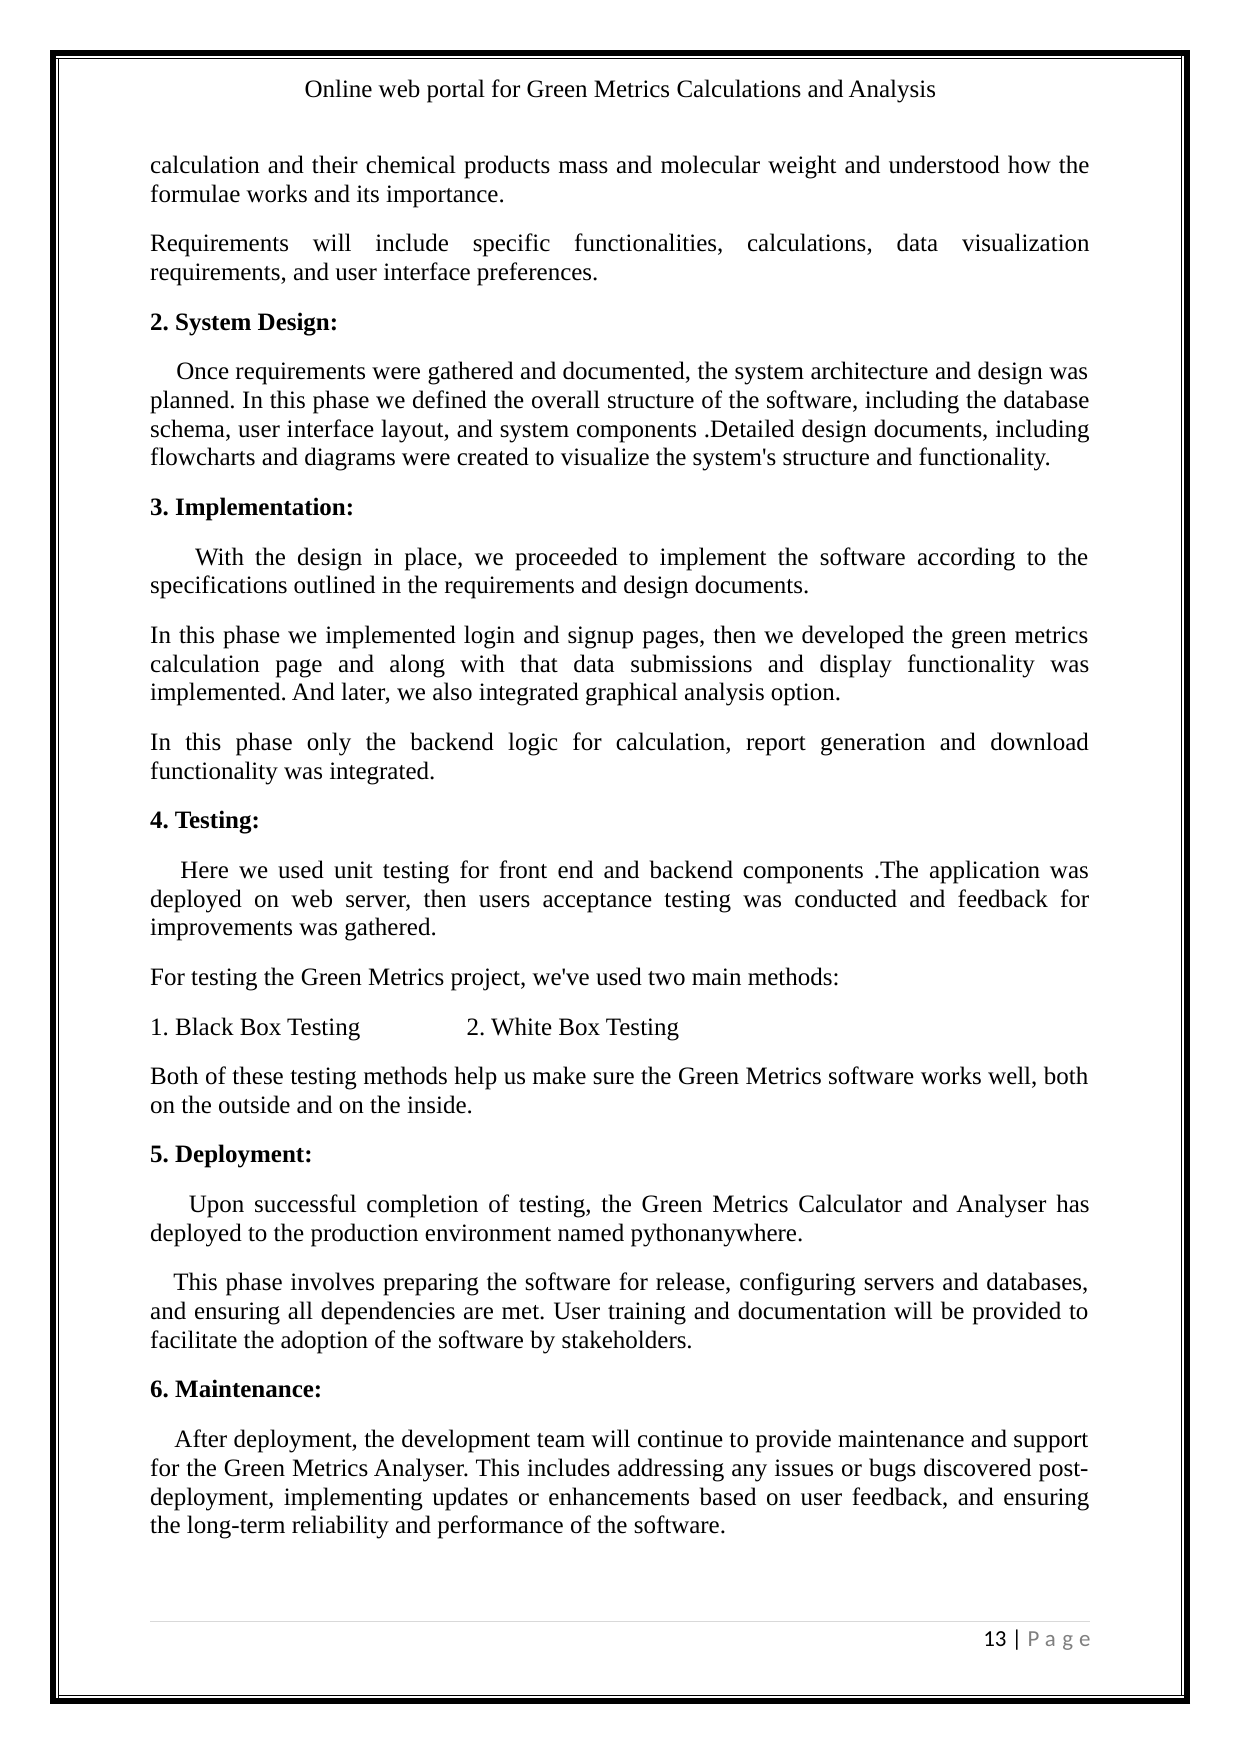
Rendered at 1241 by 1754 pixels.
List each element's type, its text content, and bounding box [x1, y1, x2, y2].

text 6. Maintenance: [150, 1374, 1090, 1403]
text 1. Black Box Testing 2. White Box Testing [150, 1012, 1090, 1040]
text Requirements will include specific functionalities, calculations, data visualization requirements, and user interface preferences. [150, 228, 1090, 286]
text In this phase we implemented login and signup pages, then we developed the green metrics calculation page and along with that data submissions and display functionality was implemented. And later, we also integrated graphical analysis option. [150, 620, 1090, 706]
text This phase involves preparing the software for release, configuring servers and databases, and ensuring all dependencies are met. User training and documentation will be provided to facilitate the adoption of the software by stakeholders. [150, 1267, 1090, 1354]
text 5. Deployment: [150, 1139, 1090, 1168]
text After deployment, the development team will continue to provide maintenance and support for the Green Metrics Analyser. This includes addressing any issues or bugs discovered post-deployment, implementing updates or enhancements based on user feedback, and ensuring the long-term reliability and performance of the software. [150, 1424, 1090, 1539]
text In this phase only the backend logic for calculation, report generation and download functionality was integrated. [150, 727, 1090, 784]
text 3. Implementation: [150, 492, 1090, 521]
text With the design in place, we proceeded to implement the software according to the specifications outlined in the requirements and design documents. [150, 542, 1090, 599]
text For testing the Green Metrics project, we've used two main methods: [150, 962, 1090, 991]
text 2. System Design: [150, 307, 1090, 335]
text Once requirements were gathered and documented, the system architecture and design was planned. In this phase we defined the overall structure of the software, including the database schema, user interface layout, and system components .Detailed design documents, including flowcharts and diagrams were created to visualize the system's structure and functionality. [150, 356, 1090, 471]
text 4. Testing: [150, 805, 1090, 834]
text Here we used unit testing for front end and backend components .The application was deployed on web server, then users acceptance testing was conducted and feedback for improvements was gathered. [150, 855, 1090, 941]
text Both of these testing methods help us make sure the Green Metrics software works well, both on the outside and on the inside. [150, 1061, 1090, 1119]
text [150, 150, 1090, 207]
text Upon successful completion of testing, the Green Metrics Calculator and Analyser has deployed to the production environment named pythonanywhere. [150, 1189, 1090, 1247]
